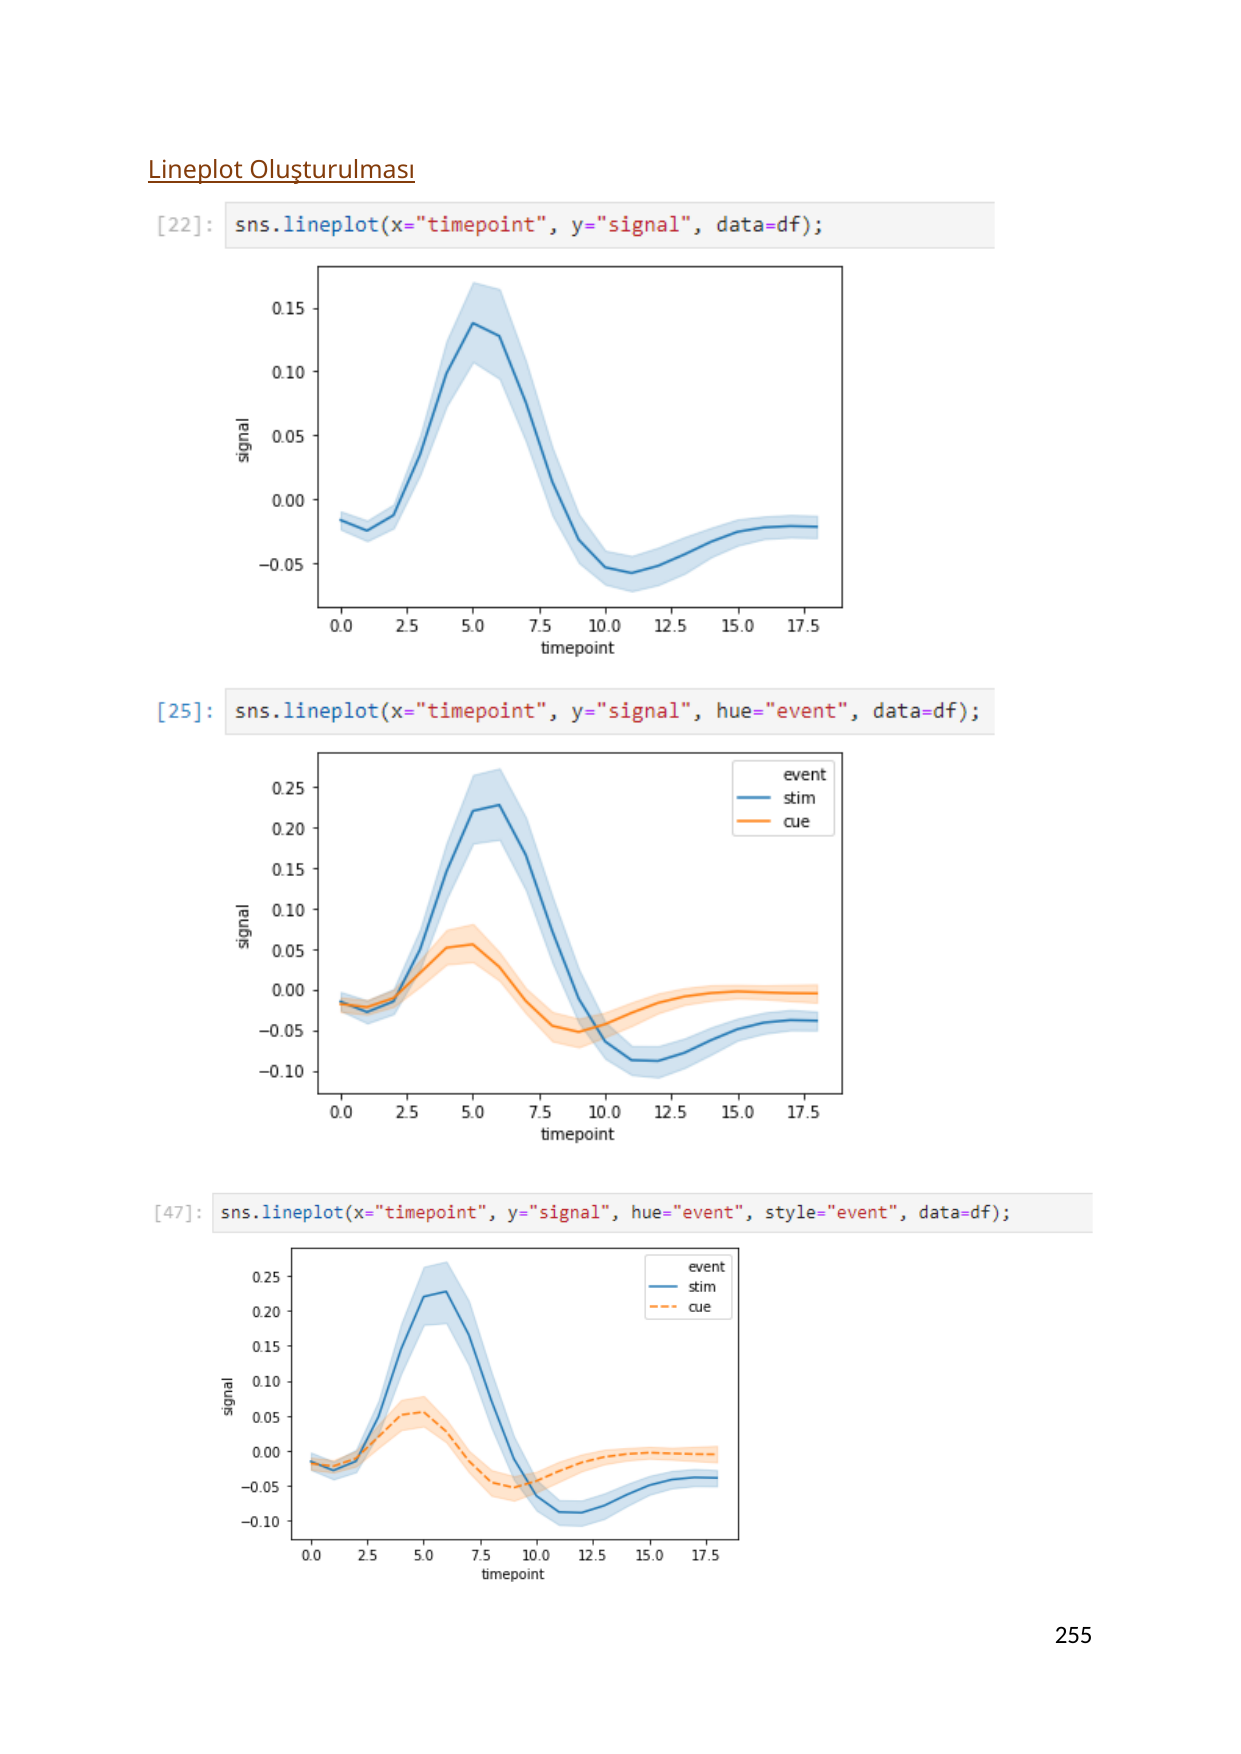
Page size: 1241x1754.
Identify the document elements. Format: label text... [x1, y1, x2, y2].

picture [147, 1178, 1093, 1590]
subtitle Lineplot Oluşturulması [148, 152, 1092, 186]
picture [147, 188, 995, 1159]
